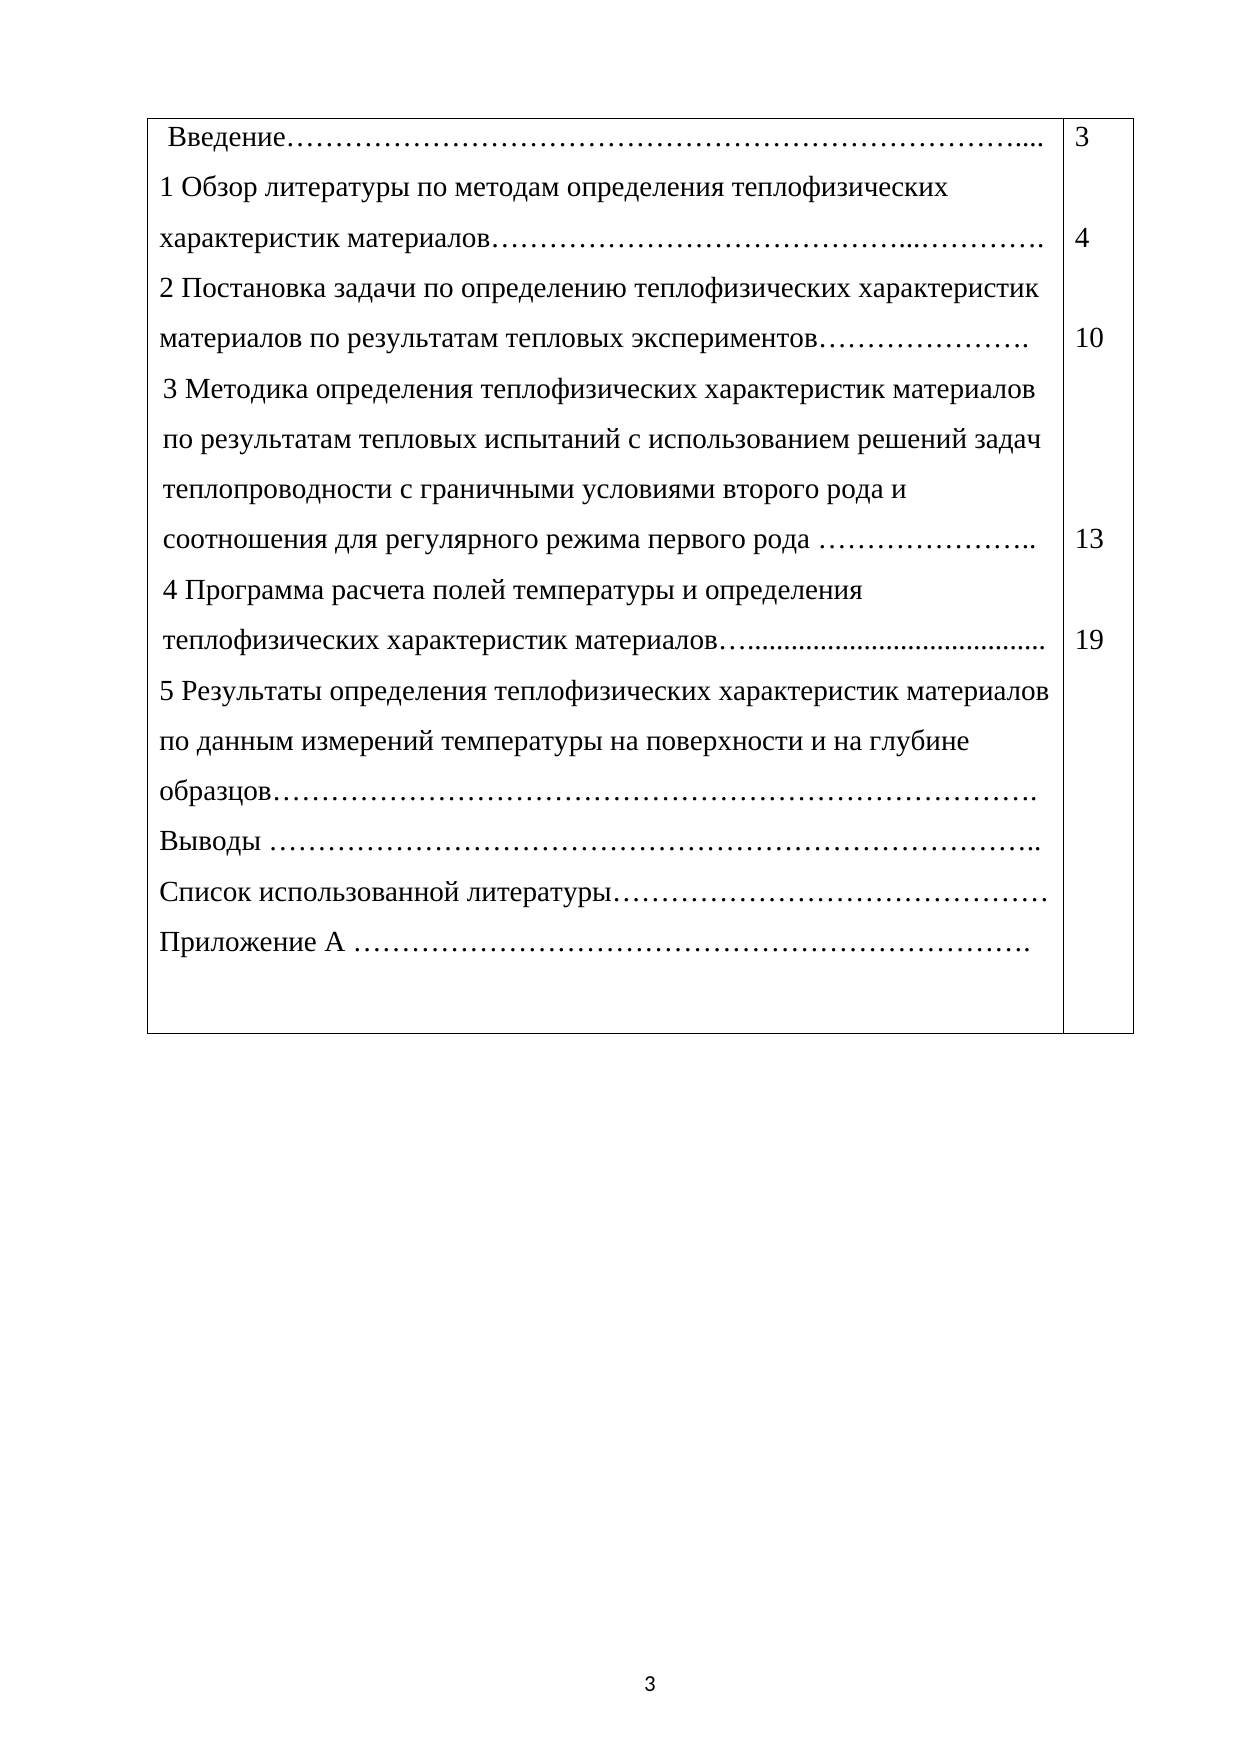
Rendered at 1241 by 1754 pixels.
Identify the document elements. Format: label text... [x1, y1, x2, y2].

table_header 3 4 10 13 19 [1064, 119, 1133, 1032]
table_header Введение………………………………………………………………….... 1 Обзор литературы по методам определения теплофизических характеристик материалов……………………………………...…………. 2 Постановка задачи по определению теплофизических характеристик материалов по результатам тепловых экспериментов…………………. 3 Методика определения теплофизических характеристик материалов по результатам тепловых испытаний с использованием решений задач теплопроводности с граничными условиями второго рода и соотношения для регулярного режима первого рода ………………….. 4 Программа расчета полей температуры и определения теплофизических характеристик материалов…......................................... 5 Результаты определения теплофизических характеристик материалов по данным измерений температуры на поверхности и на глубине образцов……………………………………………………………………. Выводы …………………………………………………………………….. Список использованной литературы……………………………………… Приложение А ……………………………………………………………. [148, 119, 1063, 1032]
